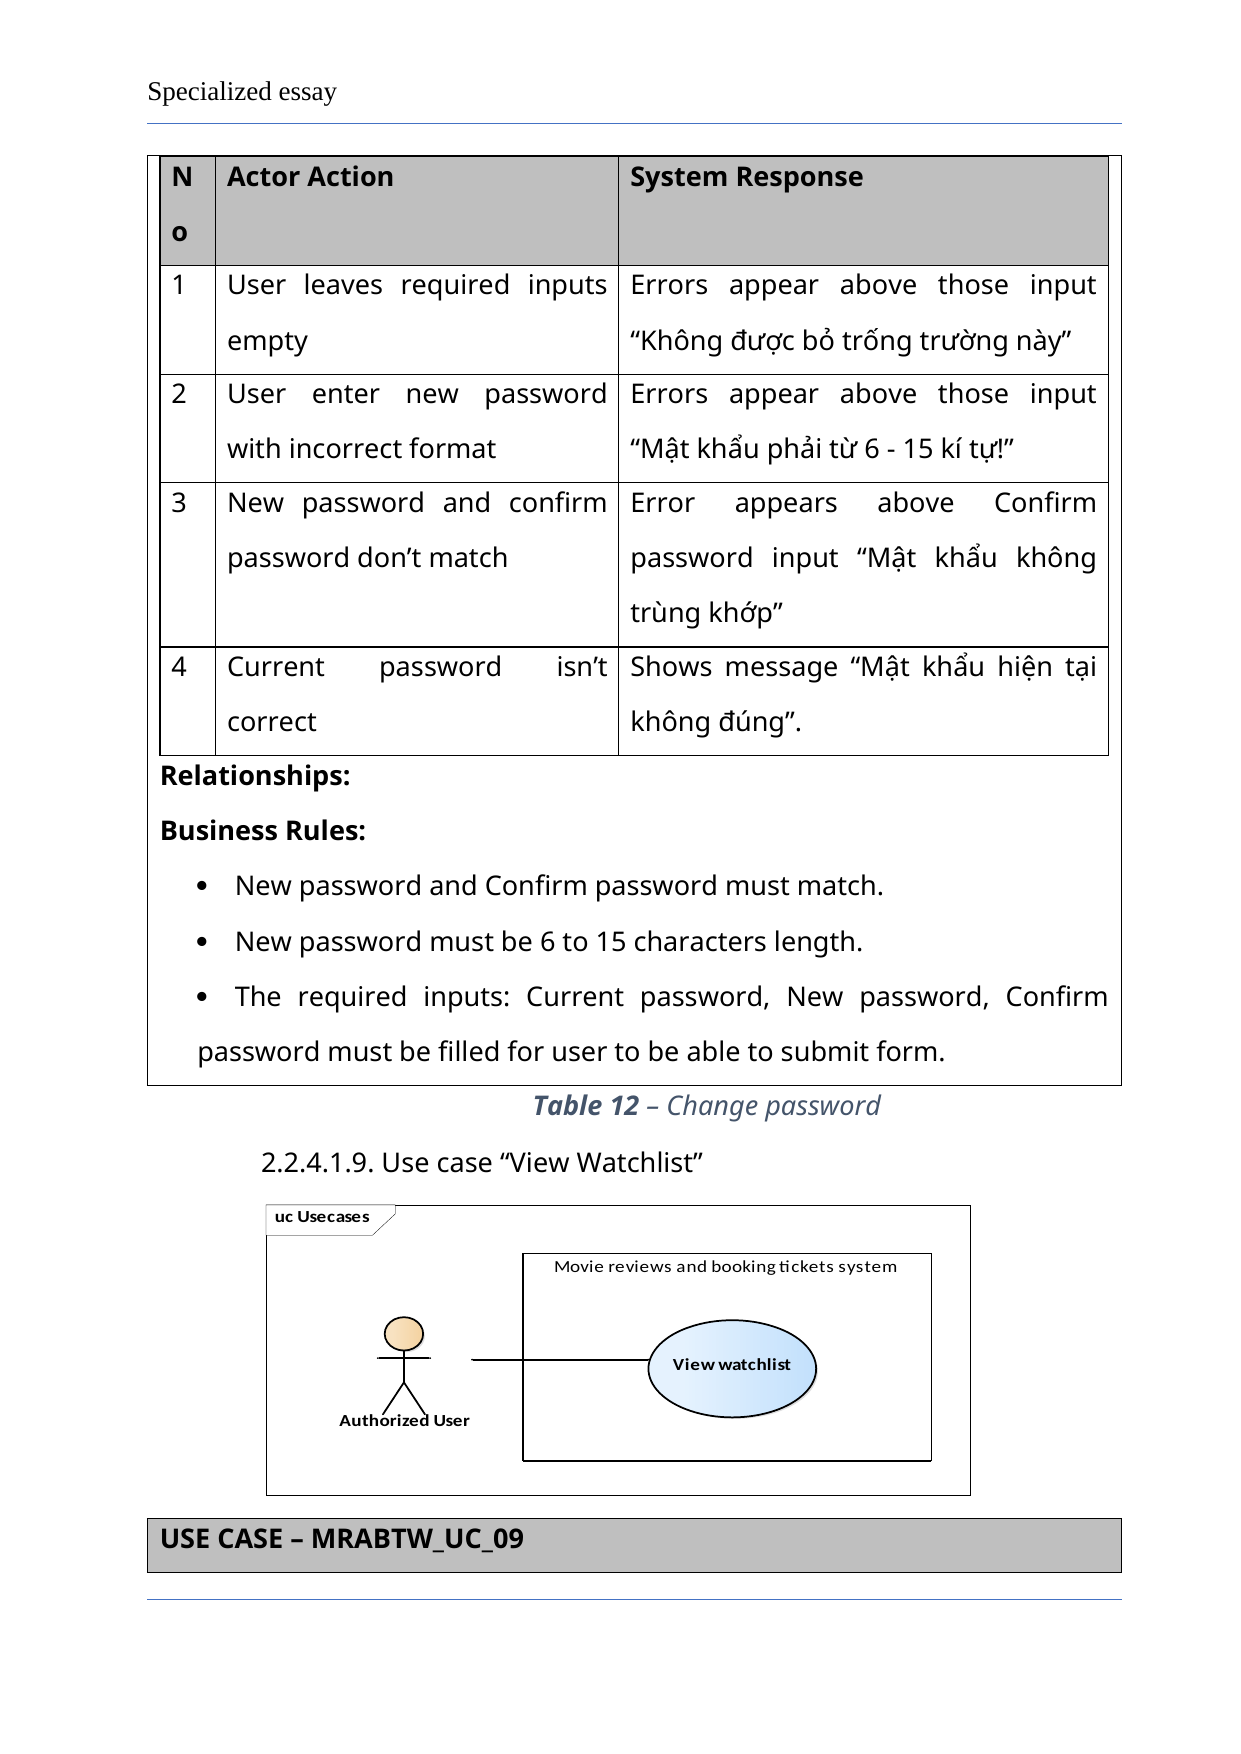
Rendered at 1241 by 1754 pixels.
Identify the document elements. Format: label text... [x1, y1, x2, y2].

text Table 12 – Change password [295, 1086, 1122, 1123]
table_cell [148, 156, 1121, 1085]
text 2.2.4.1.9. Use case “View Watchlist” [261, 1144, 1122, 1181]
table_header USE CASE – MRABTW_UC_09 [148, 1519, 1121, 1572]
